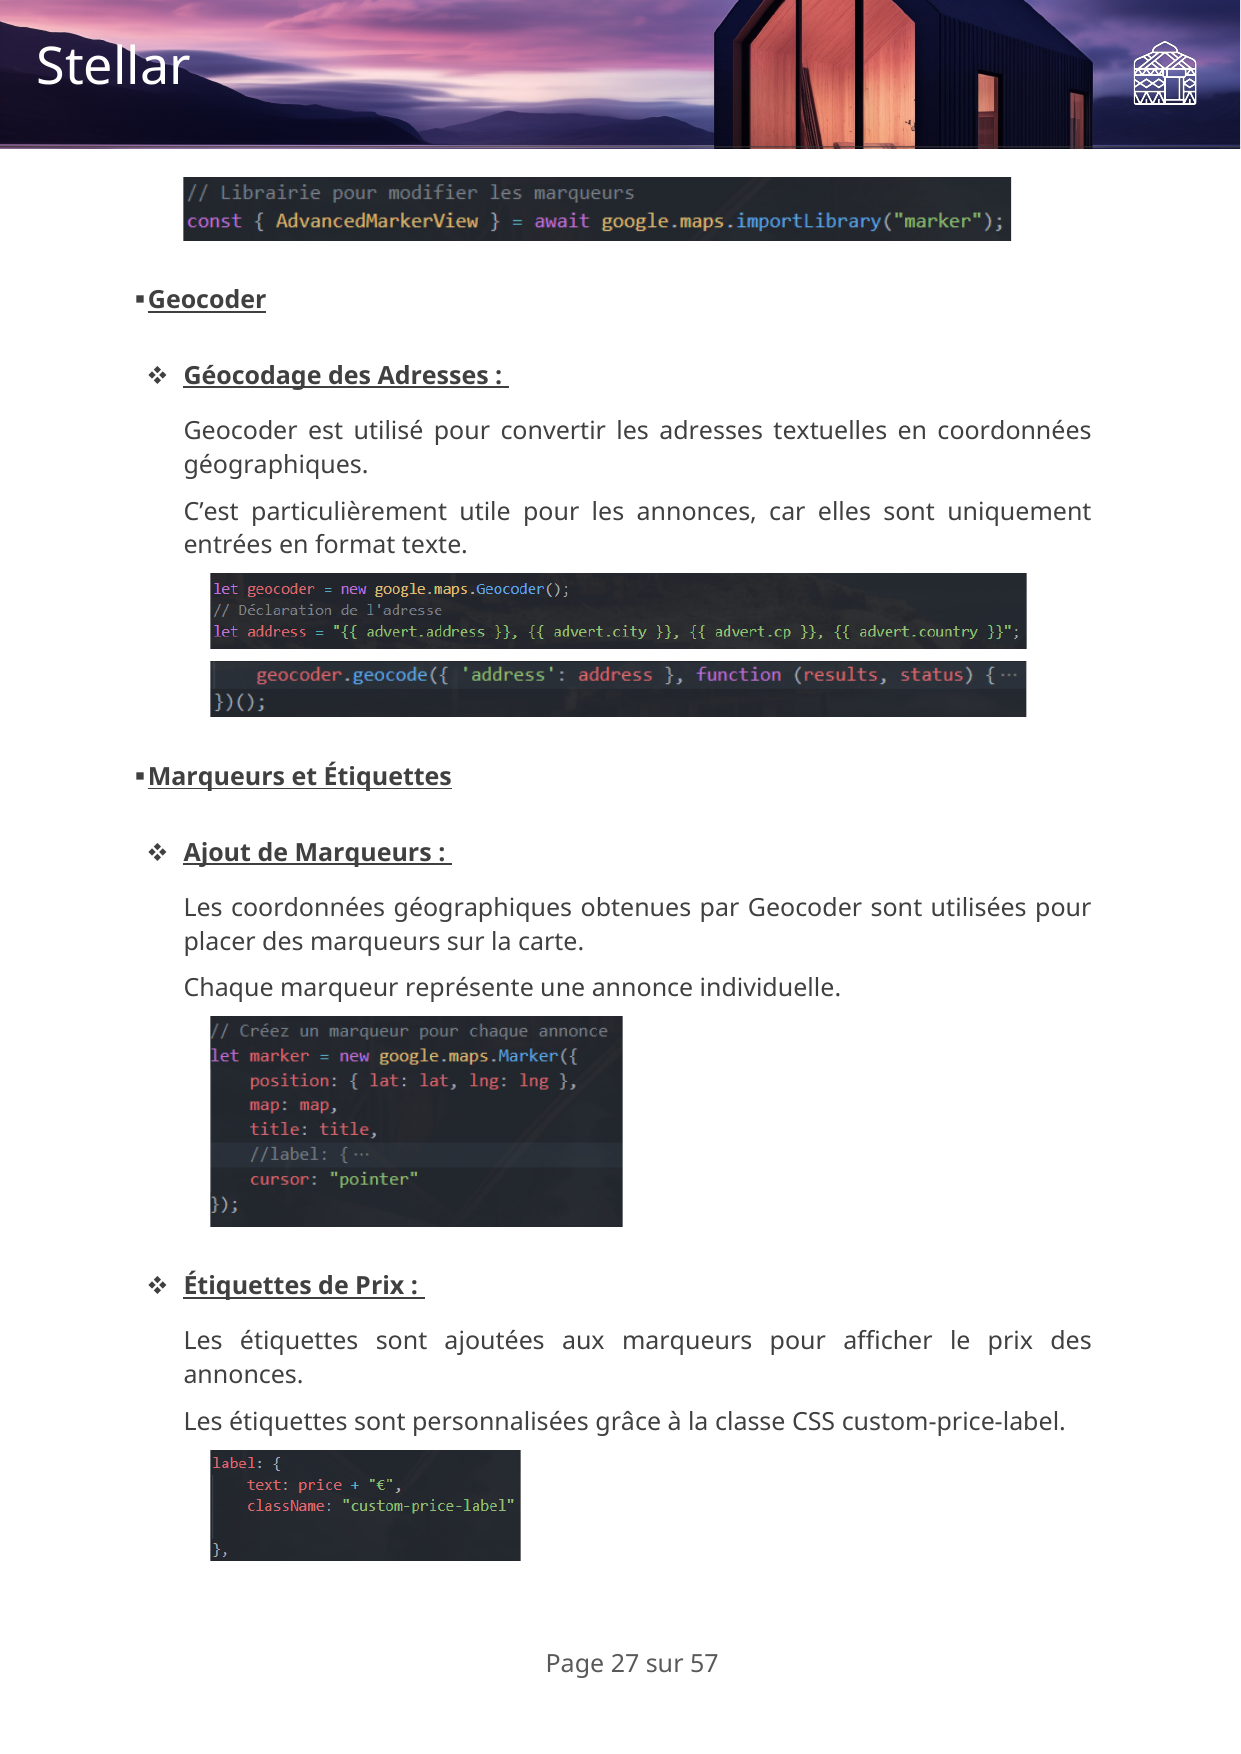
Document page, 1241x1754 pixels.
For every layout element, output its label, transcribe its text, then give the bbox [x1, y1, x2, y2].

picture [210, 573, 1027, 649]
picture [210, 1450, 521, 1561]
subtitle Marqueurs et Étiquettes [134, 759, 1092, 793]
picture [210, 1016, 623, 1227]
text Chaque marqueur représente une annonce individuelle. [183, 970, 1092, 1004]
text Les coordonnées géographiques obtenues par Geocoder sont utilisées pour placer des marqueurs sur la carte. [183, 889, 1092, 957]
picture [0, 0, 1241, 146]
subtitle Étiquettes de Prix : [146, 1268, 1092, 1302]
subtitle Geocoder [134, 282, 1092, 316]
picture [183, 177, 1012, 241]
picture [210, 661, 1027, 717]
text Les étiquettes sont ajoutées aux marqueurs pour afficher le prix des annonces. [183, 1323, 1092, 1391]
text C’est particulièrement utile pour les annonces, car elles sont uniquement entrées en format texte. [183, 493, 1092, 561]
text Les étiquettes sont personnalisées grâce à la classe CSS custom-price-label. [183, 1403, 1092, 1438]
subtitle Ajout de Marqueurs : [146, 834, 1092, 868]
subtitle Géocodage des Adresses : [146, 358, 1092, 392]
text Geocoder est utilisé pour convertir les adresses textuelles en coordonnées géographiques. [183, 412, 1092, 481]
